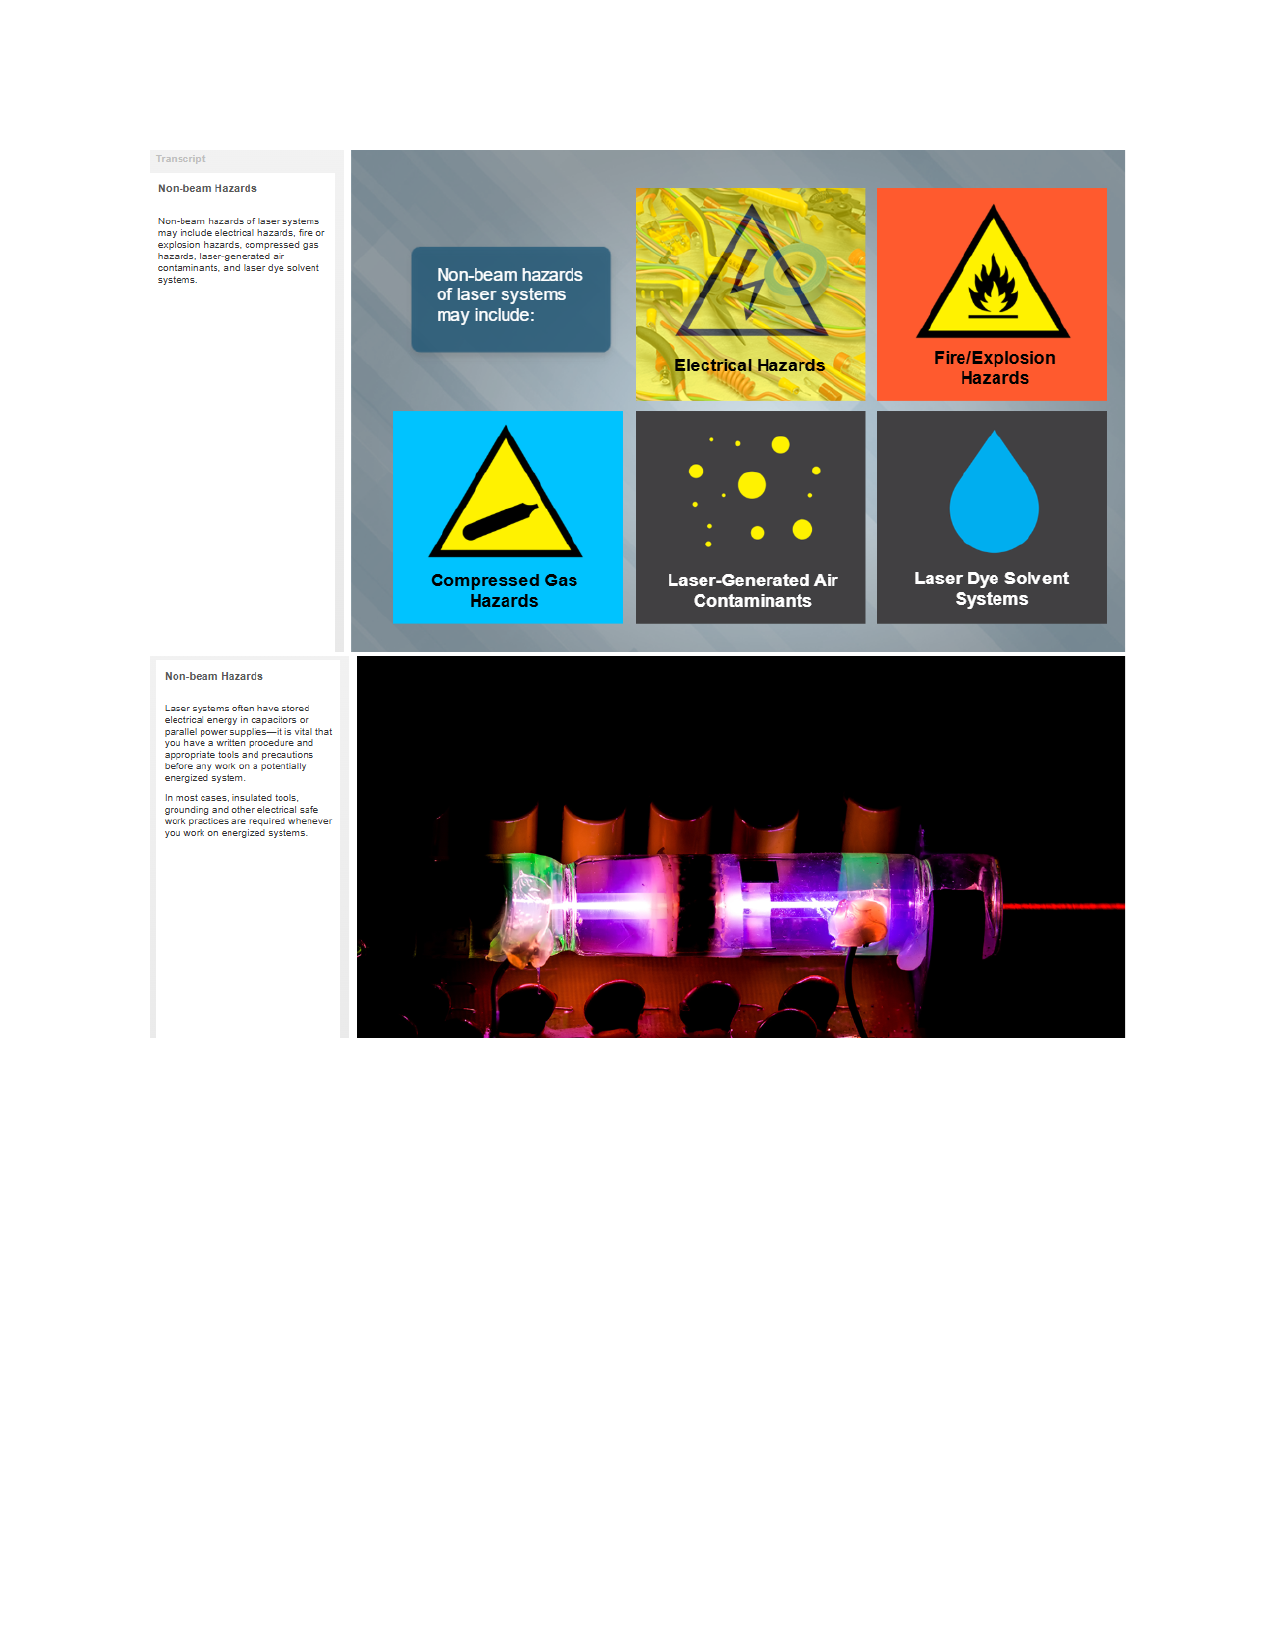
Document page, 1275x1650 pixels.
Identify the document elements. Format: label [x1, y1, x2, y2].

picture [150, 656, 1125, 1038]
picture [150, 150, 1125, 652]
